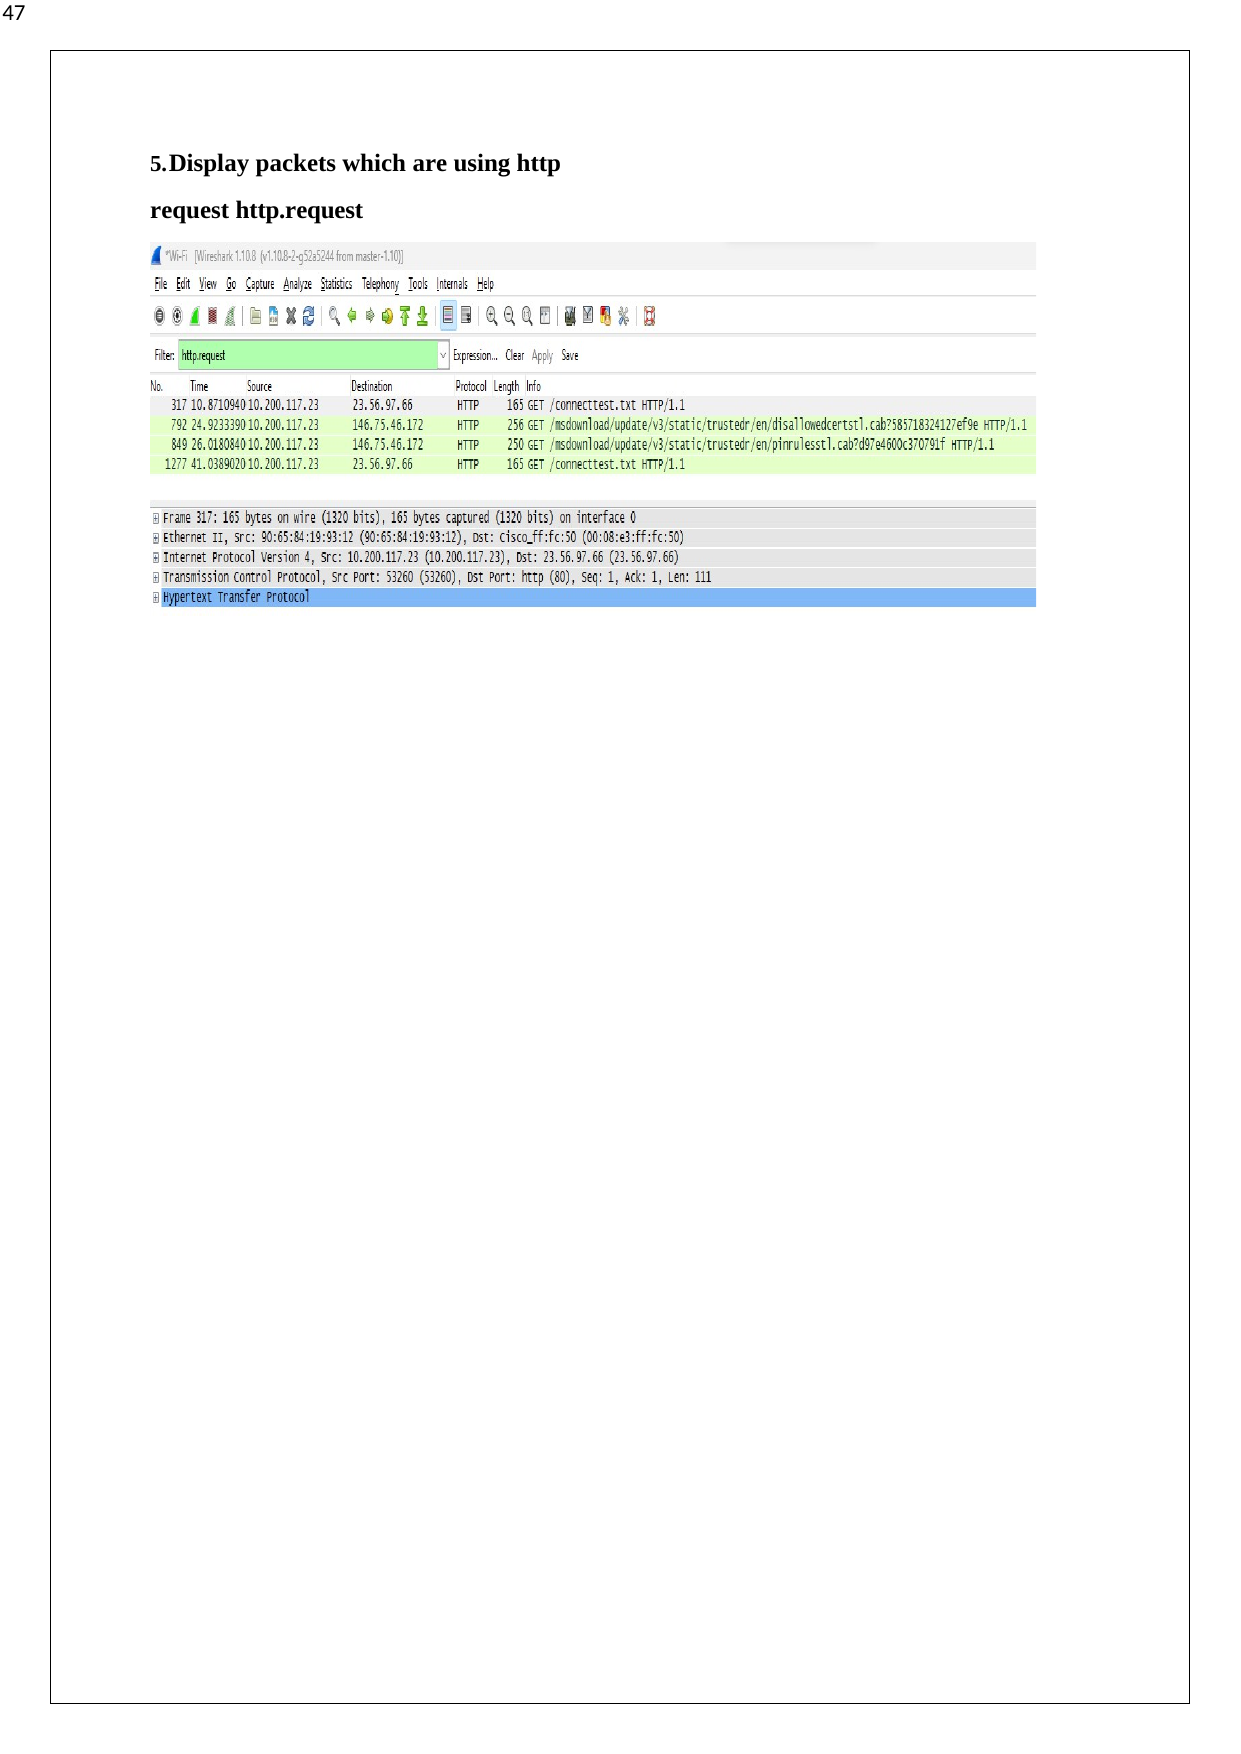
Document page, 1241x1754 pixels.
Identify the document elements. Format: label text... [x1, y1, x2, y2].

list Display packets which are using http request http.request [150, 148, 646, 224]
picture [150, 242, 1037, 616]
